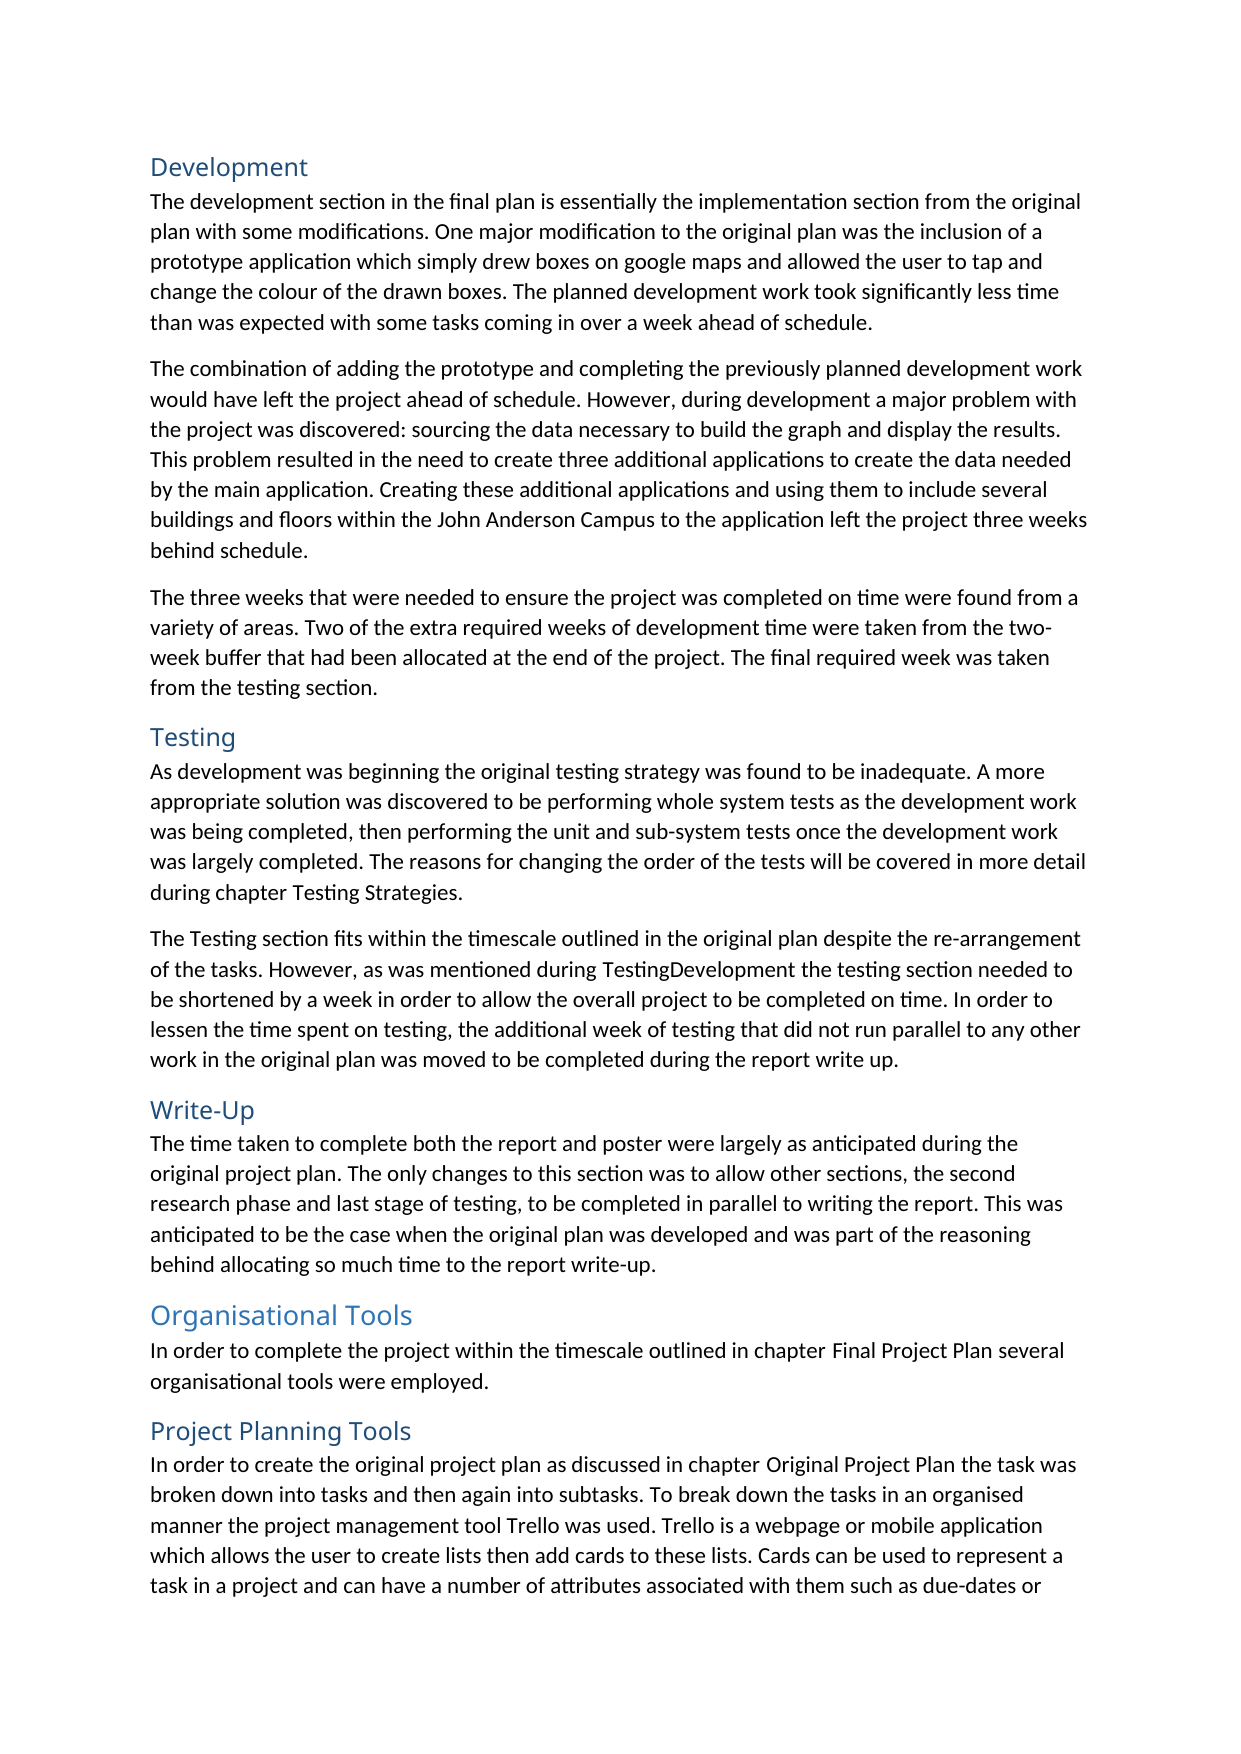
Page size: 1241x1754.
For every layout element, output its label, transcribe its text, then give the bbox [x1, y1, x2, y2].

subtitle Write-Up [150, 1092, 1090, 1126]
subtitle Project Planning Tools [150, 1414, 1090, 1448]
text In order to complete the project within the timescale outlined in chapter Final Project Plan several organisational tools were employed. [150, 1337, 1090, 1395]
text The Testing section fits within the timescale outlined in the original plan despite the re-arrangement of the tasks. However, as was mentioned during TestingDevelopment the testing section needed to be shortened by a week in order to allow the overall project to be completed on time. In order to lessen the time spent on testing, the additional week of testing that did not run parallel to any other work in the original plan was moved to be completed during the report write up. [150, 924, 1090, 1073]
subtitle Organisational Tools [150, 1297, 1090, 1334]
text The time taken to complete both the report and poster were largely as anticipated during the original project plan. The only changes to this section was to allow other sections, the second research phase and last stage of testing, to be completed in parallel to writing the report. This was anticipated to be the case when the original plan was developed and was part of the reasoning behind allocating so much time to the report write-up. [150, 1129, 1090, 1278]
text The development section in the final plan is essentially the implementation section from the original plan with some modifications. One major modification to the original plan was the inclusion of a prototype application which simply drew boxes on google maps and allowed the user to tap and change the colour of the drawn boxes. The planned development work took significantly less time than was expected with some tasks coming in over a week ahead of schedule. [150, 187, 1090, 336]
subtitle Development [150, 150, 1090, 184]
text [150, 1450, 1090, 1599]
subtitle Testing [150, 720, 1090, 754]
text The combination of adding the prototype and completing the previously planned development work would have left the project ahead of schedule. However, during development a major problem with the project was discovered: sourcing the data necessary to build the graph and display the results. This problem resulted in the need to create three additional applications to create the data needed by the main application. Creating these additional applications and using them to include several buildings and floors within the John Anderson Campus to the application left the project three weeks behind schedule. [150, 354, 1090, 564]
text The three weeks that were needed to ensure the project was completed on time were found from a variety of areas. Two of the extra required weeks of development time were taken from the two-week buffer that had been allocated at the end of the project. The final required week was taken from the testing section. [150, 583, 1090, 701]
text As development was beginning the original testing strategy was found to be inadequate. A more appropriate solution was discovered to be performing whole system tests as the development work was being completed, then performing the unit and sub-system tests once the development work was largely completed. The reasons for changing the order of the tests will be covered in more detail during chapter Testing Strategies. [150, 757, 1090, 906]
